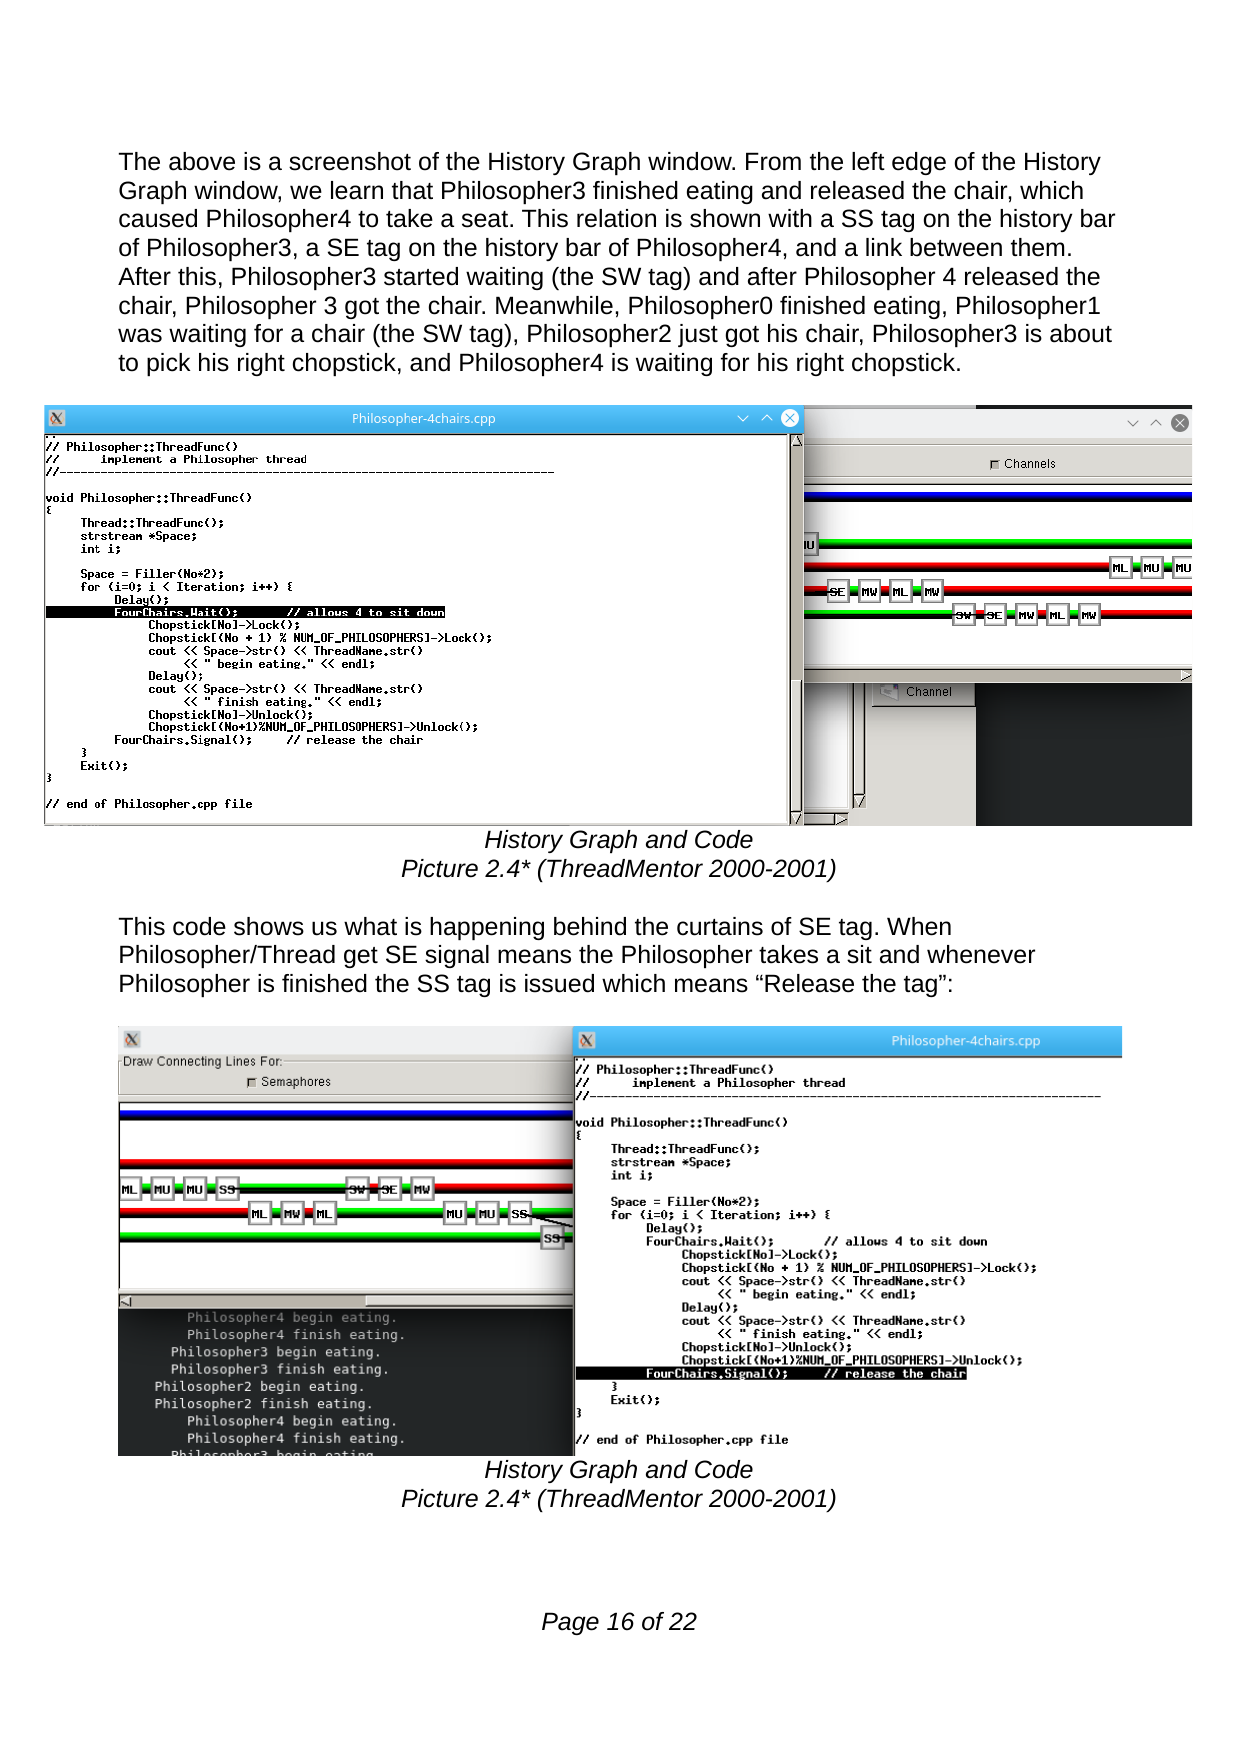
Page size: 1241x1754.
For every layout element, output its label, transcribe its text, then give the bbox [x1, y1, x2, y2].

text Picture 2.4* (ThreadMentor 2000-2001) [118, 1484, 1122, 1513]
text History Graph and Code [118, 826, 1122, 854]
text Picture 2.4* (ThreadMentor 2000-2001) [118, 854, 1122, 883]
text The above is a screenshot of the History Graph window. From the left edge of the History Graph window, we learn that Philosopher3 finished eating and released the chair, which caused Philosopher4 to take a seat. This relation is shown with a SS tag on the history bar of Philosopher3, a SE tag on the history bar of Philosopher4, and a link between them. After this, Philosopher3 started waiting (the SW tag) and after Philosopher 4 released the chair, Philosopher 3 got the chair. Meanwhile, Philosopher0 finished eating, Philosopher1 was waiting for a chair (the SW tag), Philosopher2 just got his chair, Philosopher3 is about to pick his right chopstick, and Philosopher4 is waiting for his right chopstick. [118, 147, 1122, 377]
text This code shows us what is happening behind the curtains of SE tag. When Philosopher/Thread get SE signal means the Philosopher takes a sit and whenever Philosopher is finished the SS tag is issued which means “Release the tag”: [118, 912, 1122, 998]
picture [44, 405, 1193, 826]
picture [118, 1026, 1123, 1456]
text History Graph and Code [118, 1456, 1122, 1484]
